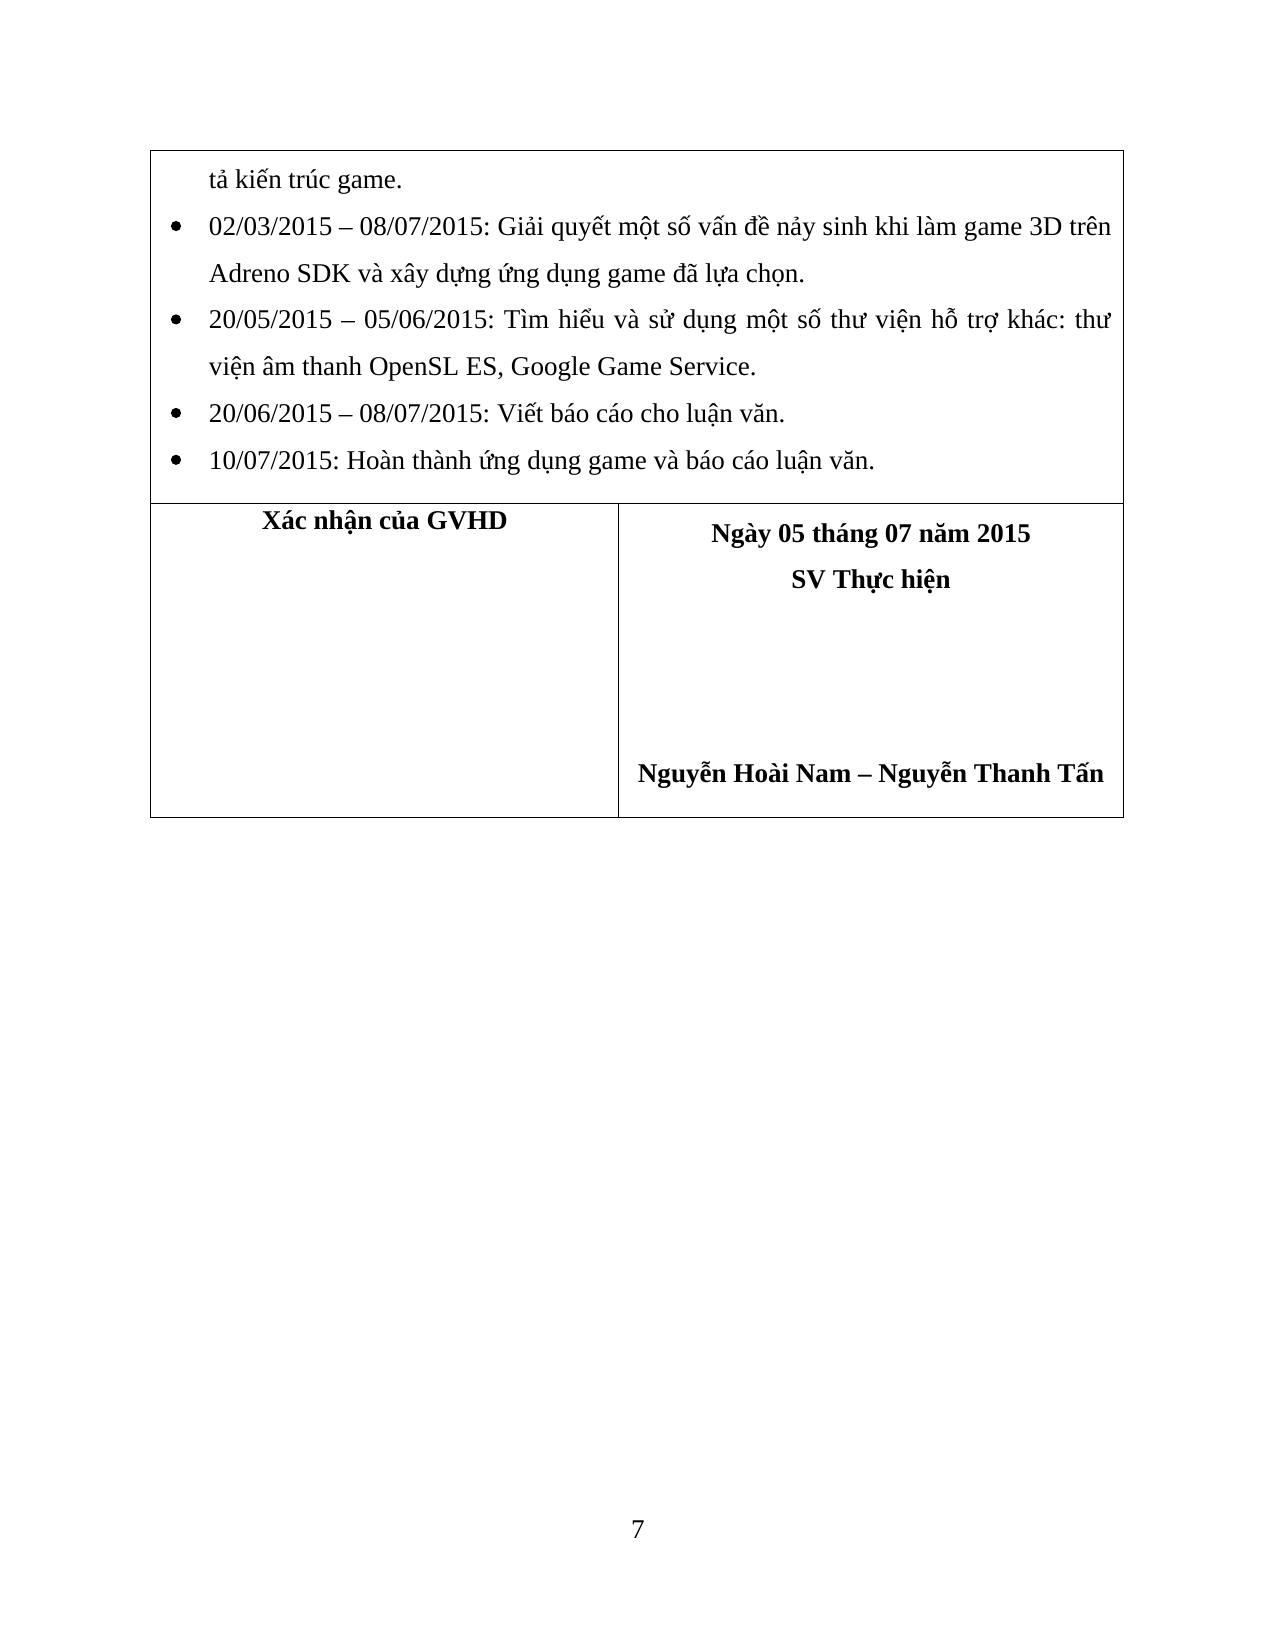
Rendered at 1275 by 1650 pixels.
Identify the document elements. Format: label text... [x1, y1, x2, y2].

table_cell Ngày 05 tháng 07 năm 2015 SV Thực hiện Nguyễn Hoài Nam – Nguyễn Thanh Tấn [619, 504, 1123, 817]
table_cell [151, 151, 1123, 503]
table_cell Xác nhận của GVHD [151, 504, 618, 817]
